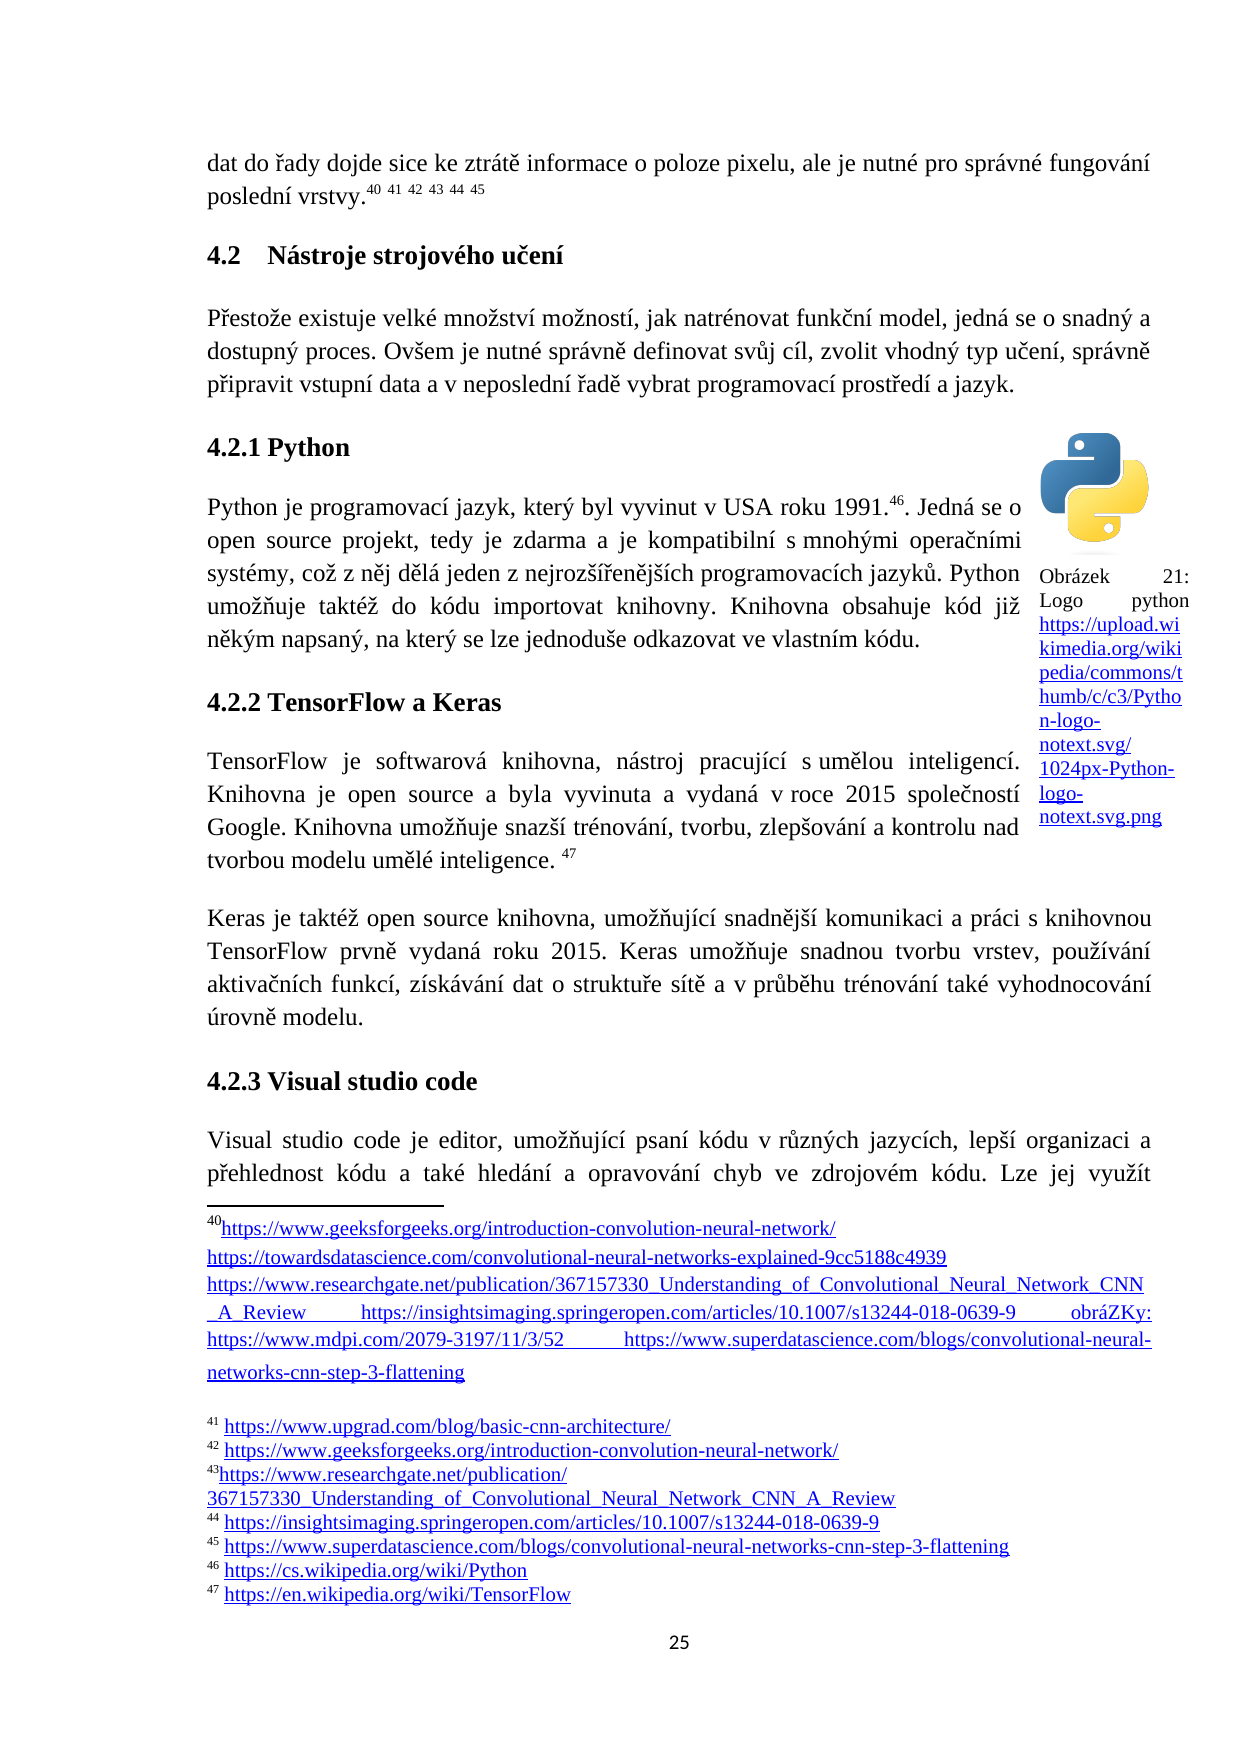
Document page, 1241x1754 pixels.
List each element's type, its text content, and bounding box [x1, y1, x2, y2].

text Visual studio code je editor, umožňující psaní kódu v různých jazycích, lepší organizaci a přehlednost kódu a také hledání a opravování chyb ve zdrojovém kódu. Lze jej využít například ve formě aplikace. Tu lze propojit se službou GitHub. [207, 1125, 1152, 1187]
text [207, 148, 1152, 209]
subtitle Python [207, 431, 1152, 463]
text Přestože existuje velké množství možností, jak natrénovat funkční model, jedná se o snadný a dostupný proces. Ovšem je nutné správně definovat svůj cíl, zvolit vhodný typ učení, správně připravit vstupní data a v neposlední řadě vybrat programovací prostředí a jazyk. [207, 303, 1152, 398]
picture [1040, 433, 1152, 555]
subtitle TensorFlow a Keras [207, 686, 1039, 717]
text Keras je taktéž open source knihovna, umožňující snadnější komunikaci a práci s knihovnou TensorFlow prvně vydaná roku 2015. Keras umožňuje snadnou tvorbu vrstev, používání aktivačních funkcí, získávání dat o struktuře sítě a v průběhu trénování také vyhodnocování úrovně modelu. [207, 903, 1152, 1031]
subtitle Nástroje strojového učení [207, 239, 1152, 270]
subtitle Visual studio code [207, 1065, 1152, 1096]
text Python je programovací jazyk, který byl vyvinut v USA roku 1991.. Jedná se o open source projekt, tedy je zdarma a je kompatibilní s mnohými operačními systémy, což z něj dělá jeden z nejrozšířenějších programovacích jazyků. Python umožňuje taktéž do kódu importovat knihovny. Knihovna obsahuje kód již někým napsaný, na který se lze jednoduše odkazovat ve vlastním kódu. [207, 492, 1152, 653]
text TensorFlow je softwarová knihovna, nástroj pracující s umělou inteligencí. Knihovna je open source a byla vyvinuta a vydaná v roce 2015 společností Google. Knihovna umožňuje snazší trénování, tvorbu, zlepšování a kontrolu nad tvorbou modelu umělé inteligence. [207, 746, 1152, 874]
